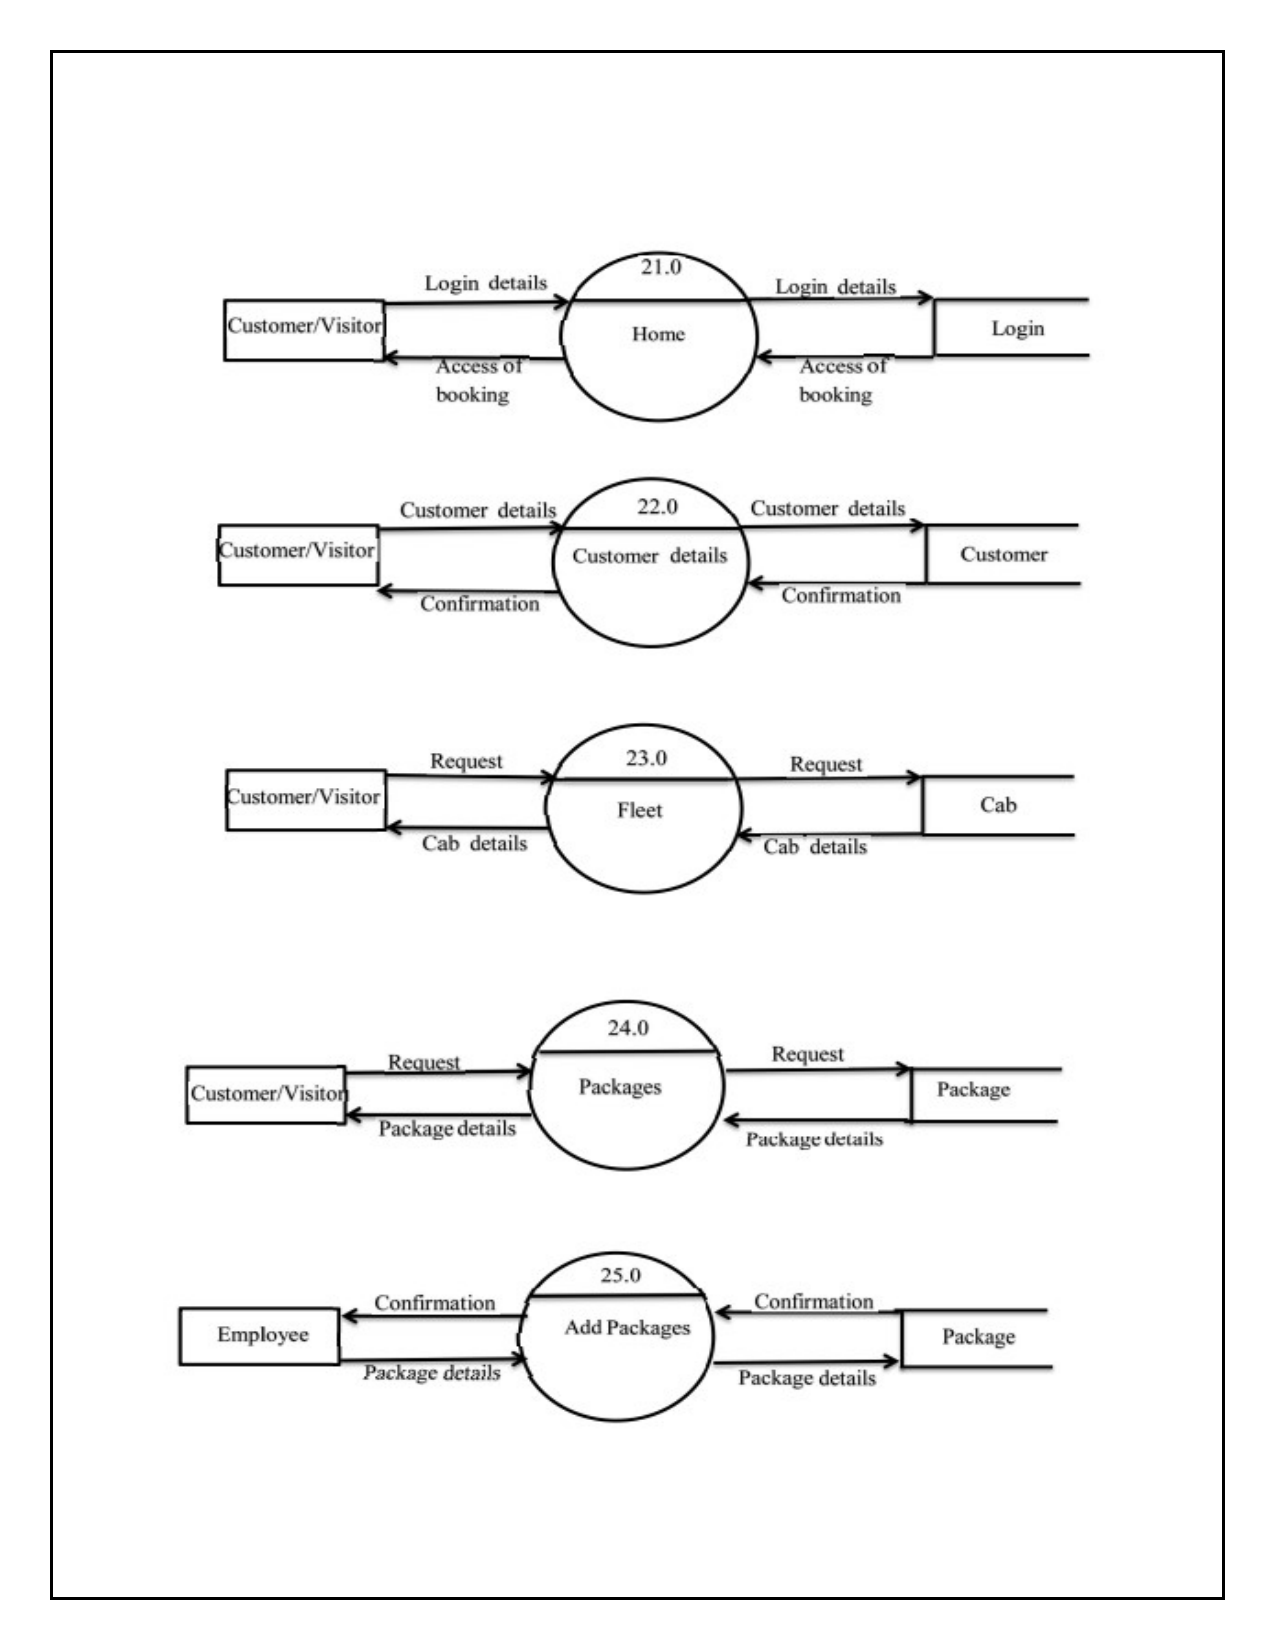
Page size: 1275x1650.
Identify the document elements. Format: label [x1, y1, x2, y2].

picture [150, 150, 1132, 1445]
